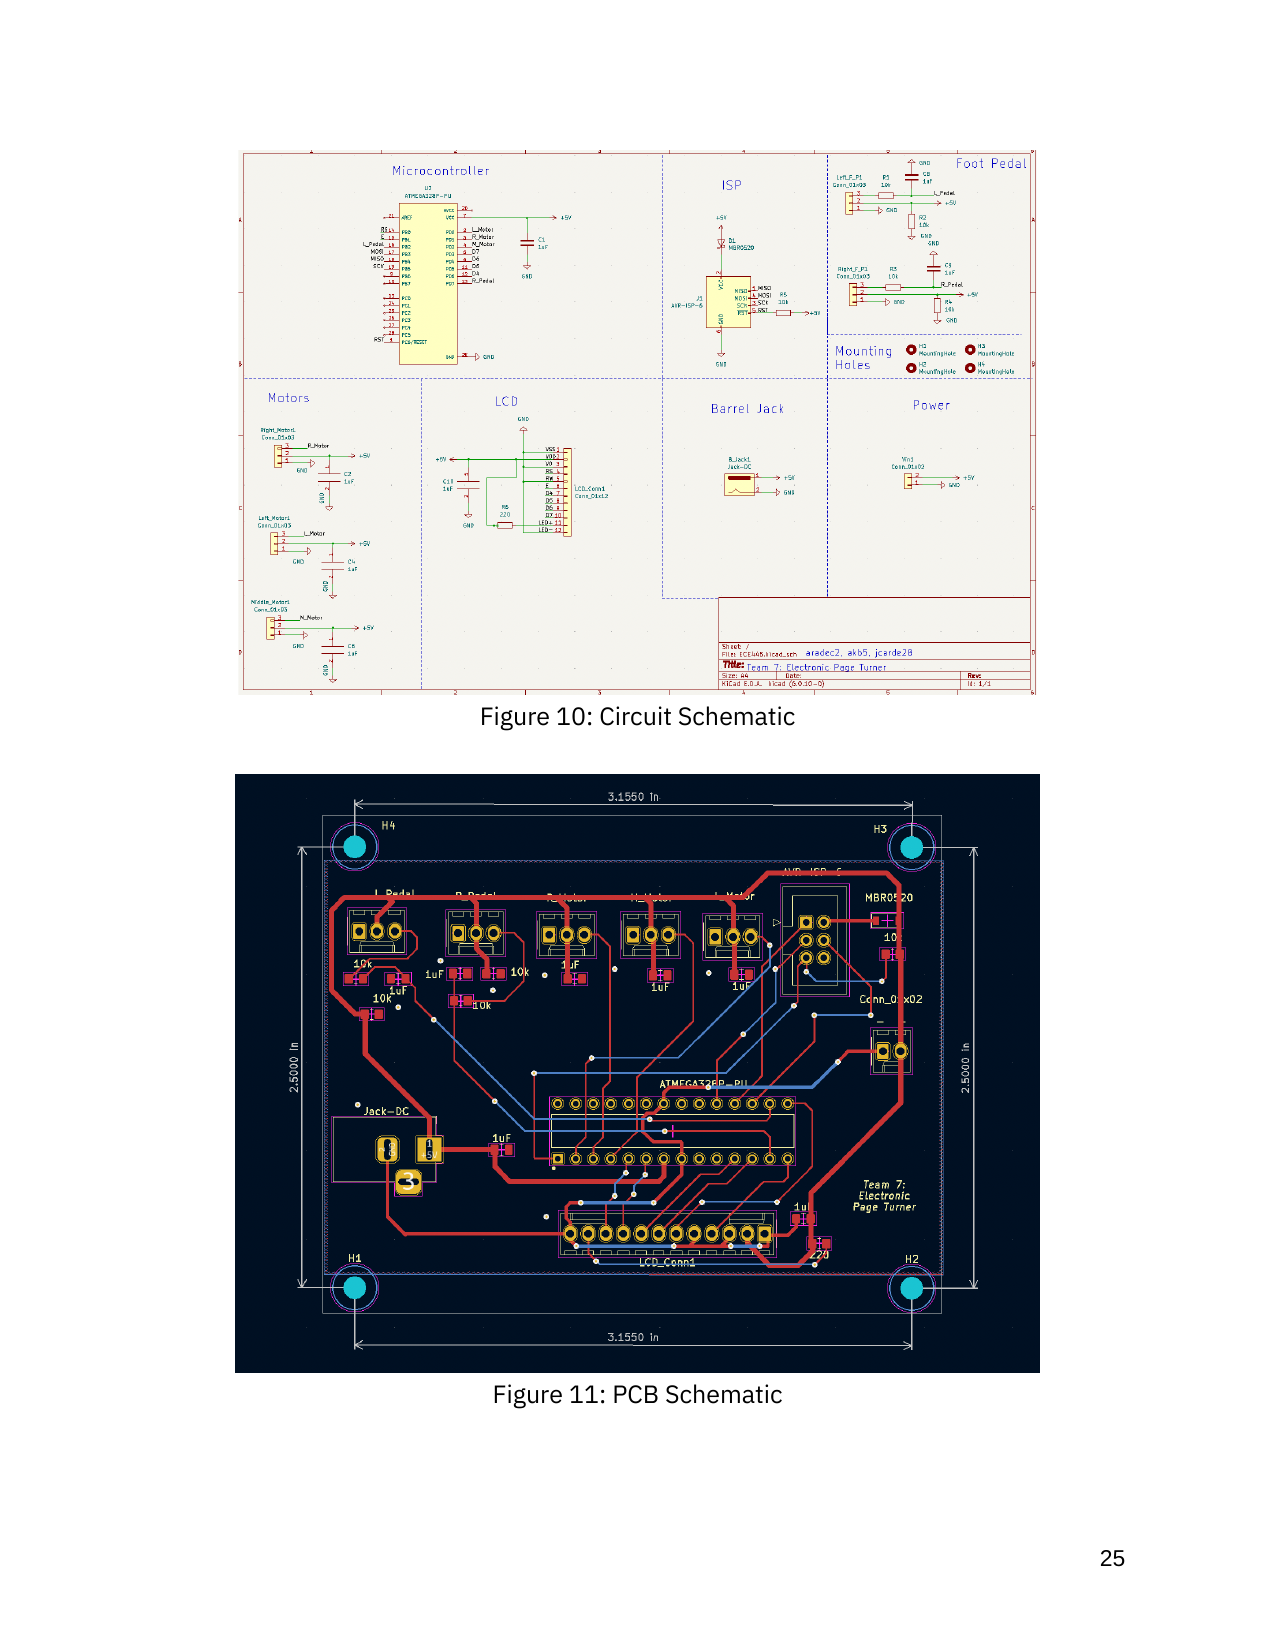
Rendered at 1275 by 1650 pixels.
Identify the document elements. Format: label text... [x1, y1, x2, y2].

subtitle Figure 11: PCB Schematic [150, 1378, 1125, 1410]
picture [238, 150, 1037, 695]
subtitle Figure 10: Circuit Schematic [150, 700, 1125, 733]
picture [235, 774, 1040, 1373]
